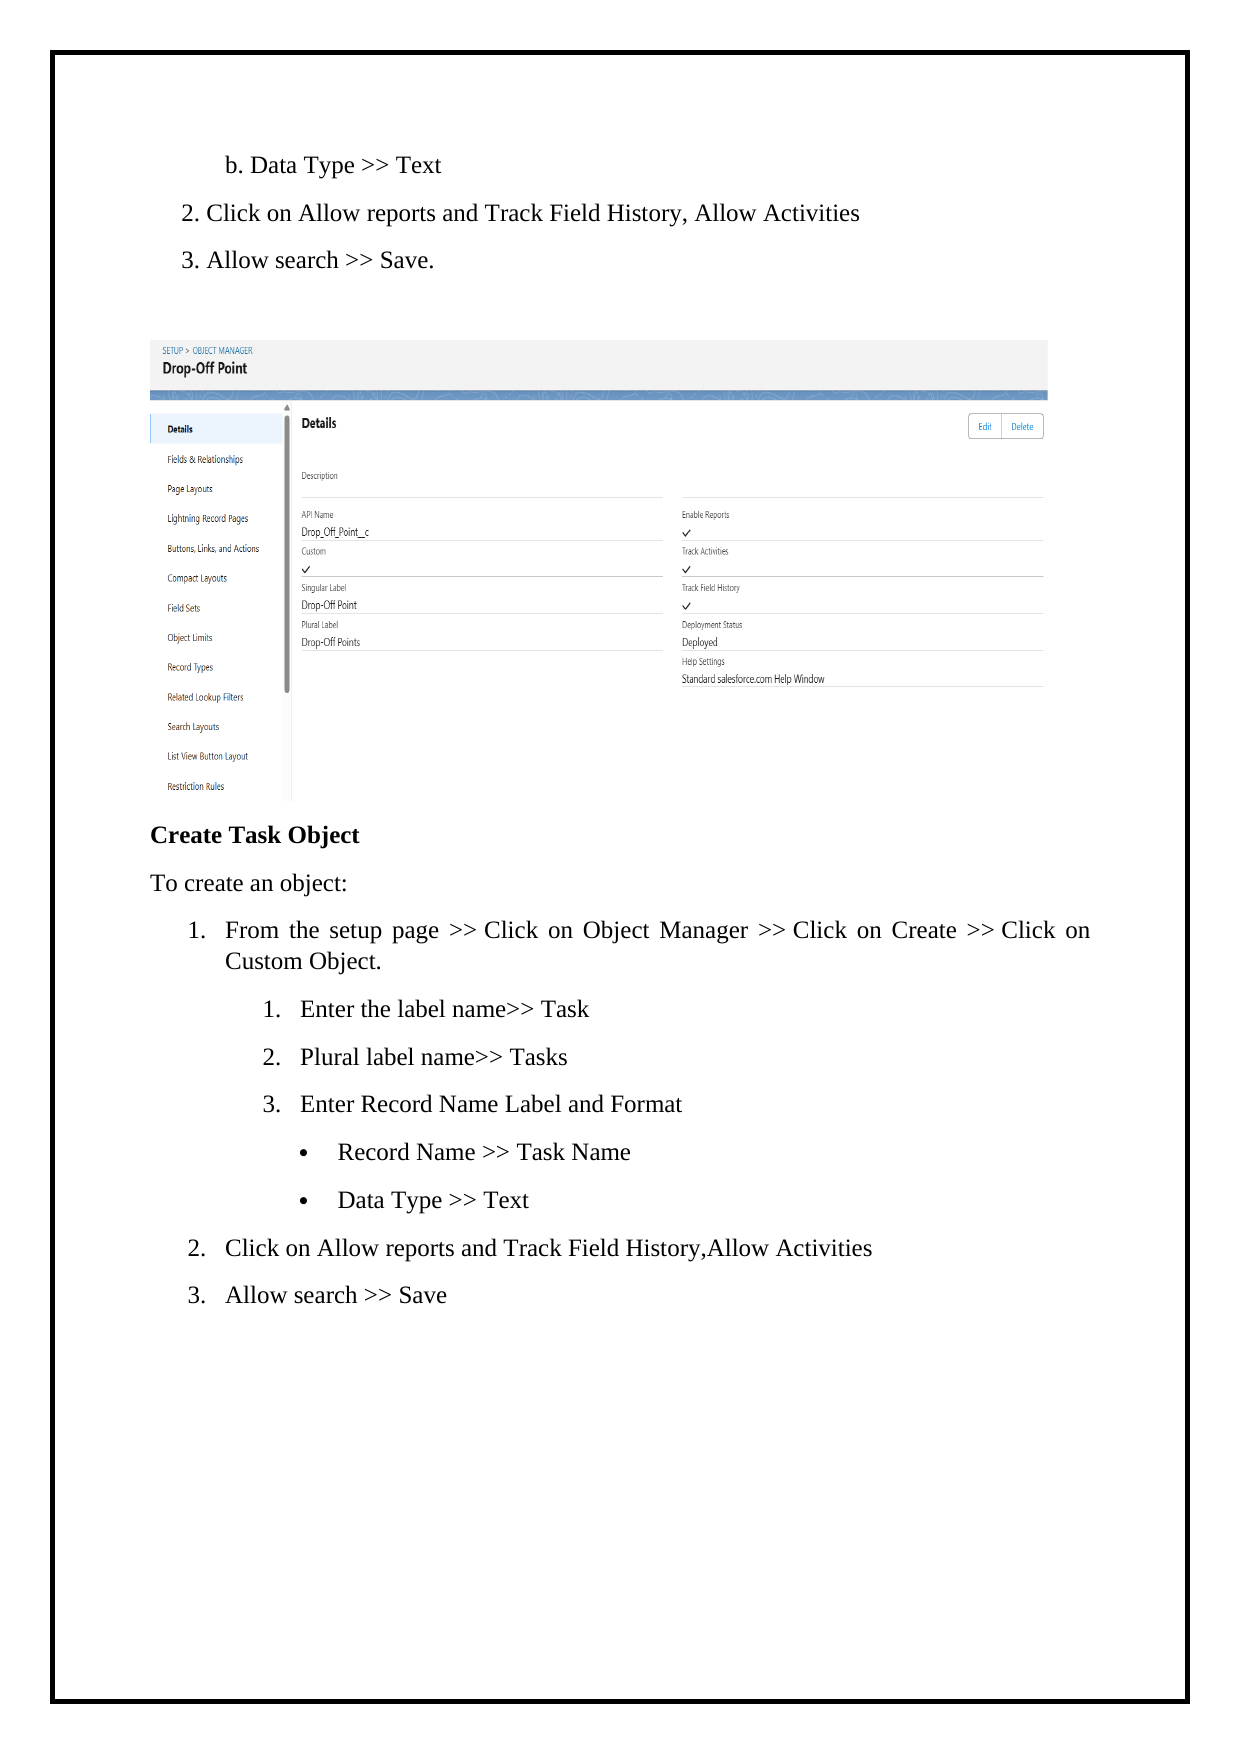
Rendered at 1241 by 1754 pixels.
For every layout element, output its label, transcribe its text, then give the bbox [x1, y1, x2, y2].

picture [150, 340, 1048, 801]
list From the setup page >> Click on Object Manager >> Click on Create >> Click on Custom Object. [187, 915, 1090, 975]
list Record Name >> Task Name [300, 1137, 1090, 1166]
text To create an object: [150, 868, 1090, 896]
text 2. Click on Allow reports and Track Field History, Allow Activities [150, 198, 1090, 226]
text Create Task Object [150, 820, 1090, 849]
list Plural label name>> Tasks [262, 1042, 1090, 1071]
list Allow search >> Save [187, 1280, 1090, 1309]
list Click on Allow reports and Track Field History,Allow Activities [187, 1233, 1090, 1261]
list Enter Record Name Label and Format [262, 1089, 1090, 1118]
text b. Data Type >> Text [187, 150, 1090, 179]
list Data Type >> Text [300, 1185, 1090, 1214]
list Enter the label name>> Task [262, 994, 1090, 1023]
text 3. Allow search >> Save. [150, 245, 1090, 274]
